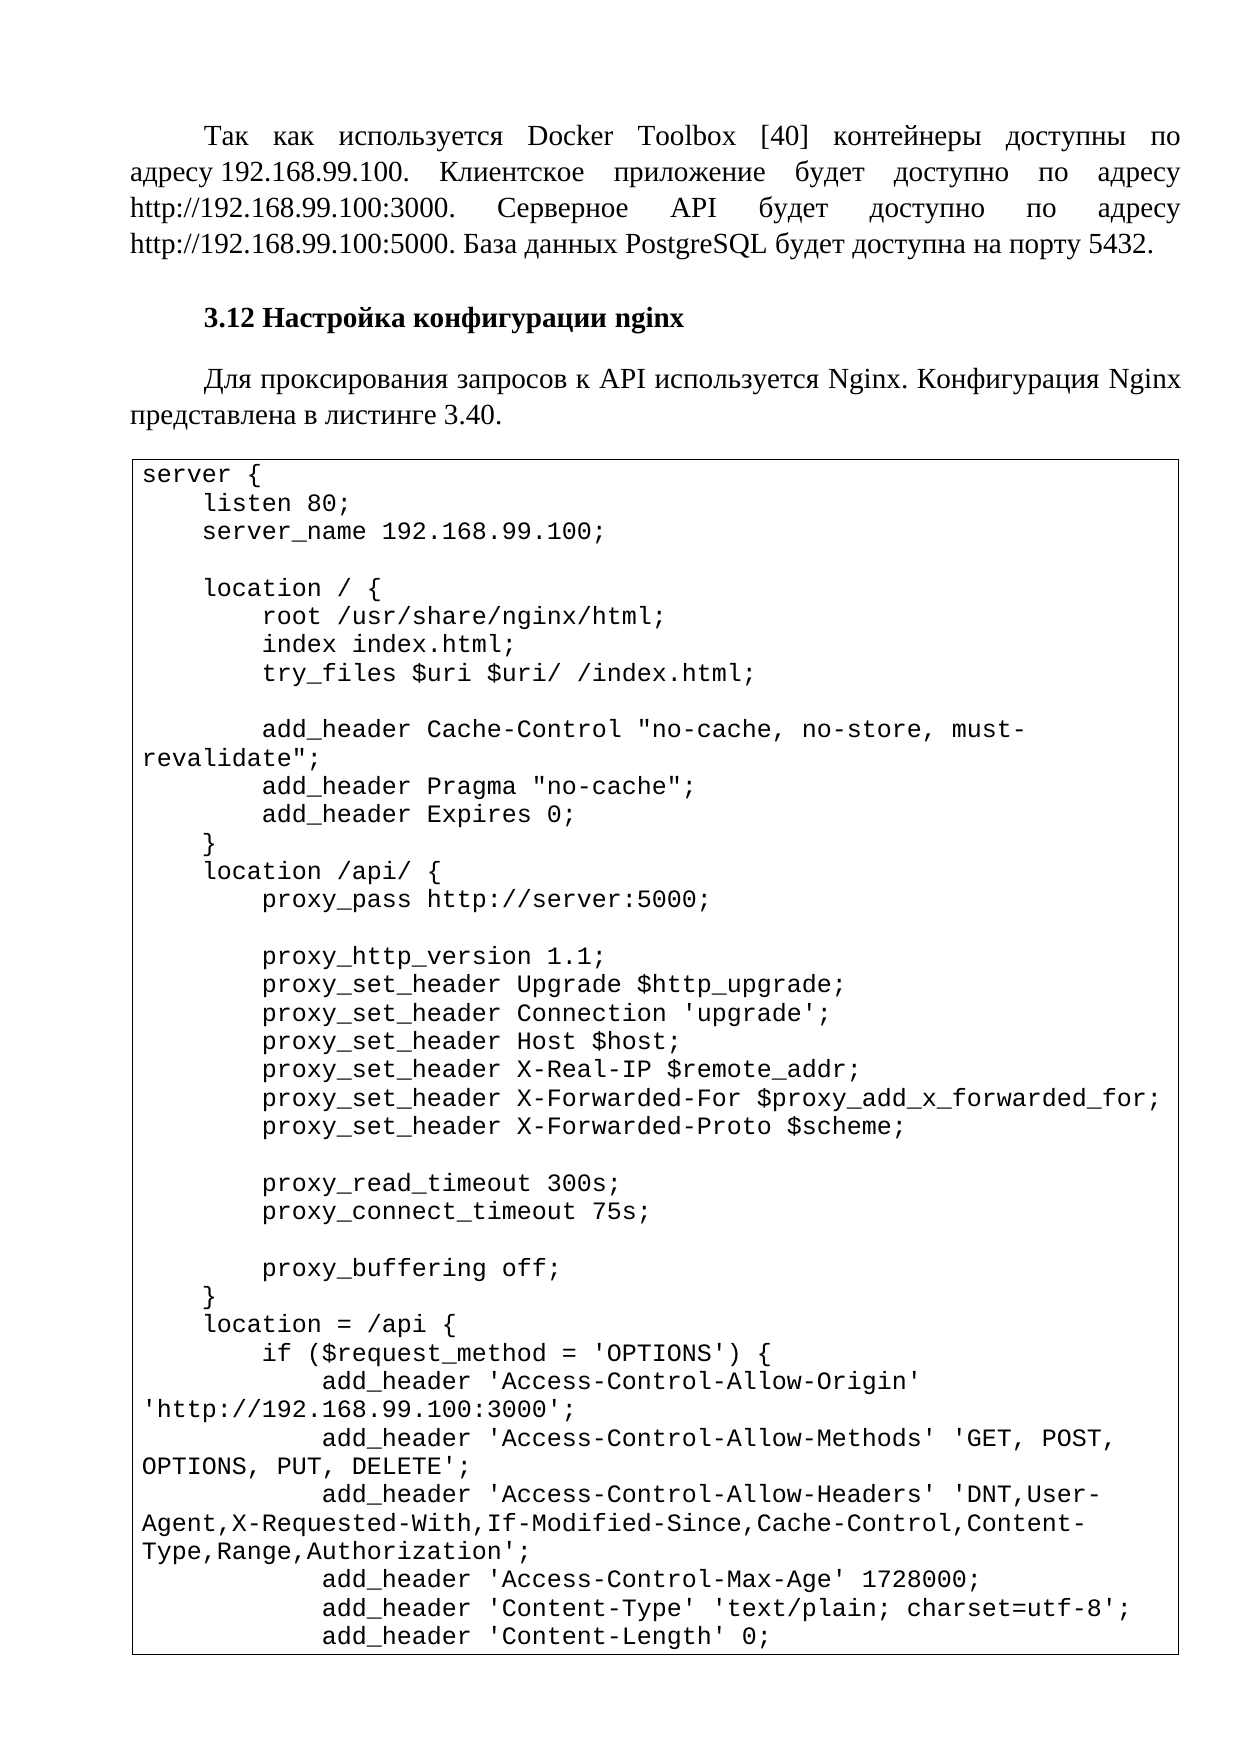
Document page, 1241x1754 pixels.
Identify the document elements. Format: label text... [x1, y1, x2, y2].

text proxy_buffering off; [133, 1252, 1178, 1280]
text proxy_set_header Connection 'upgrade'; [133, 997, 1178, 1025]
text add_header Pragma "no-cache"; [133, 770, 1178, 799]
text add_header 'Access-Control-Allow-Headers' 'DNT,User-Agent,X-Requested-With,If-Modified-Since,Cache-Control,Content-Type,Range,Authorization'; [133, 1479, 1178, 1564]
text proxy_http_version 1.1; [133, 940, 1178, 969]
text server_name 192.168.99.100; [133, 515, 1178, 547]
text location / { [133, 572, 1178, 600]
text proxy_set_header Host $host; [133, 1025, 1178, 1054]
text add_header 'Content-Length' 0; [133, 1620, 1178, 1654]
text if ($request_method = 'OPTIONS') { [133, 1337, 1178, 1365]
text } [133, 1280, 1178, 1309]
text listen 80; [133, 487, 1178, 515]
text add_header 'Access-Control-Allow-Origin' 'http://192.168.99.100:3000'; [133, 1365, 1178, 1422]
text add_header 'Content-Type' 'text/plain; charset=utf-8'; [133, 1592, 1178, 1620]
text add_header 'Access-Control-Max-Age' 1728000; [133, 1564, 1178, 1592]
text try_files $uri $uri/ /index.html; [133, 657, 1178, 688]
text proxy_connect_timeout 75s; [133, 1195, 1178, 1227]
text add_header 'Access-Control-Allow-Methods' 'GET, POST, OPTIONS, PUT, DELETE'; [133, 1422, 1178, 1479]
text server { [133, 460, 1178, 487]
text proxy_set_header X-Real-IP $remote_addr; [133, 1054, 1178, 1082]
text proxy_read_timeout 300s; [133, 1167, 1178, 1195]
subtitle 3.12 Настройка конфигурации nginx [130, 300, 1181, 334]
text proxy_pass http://server:5000; [133, 884, 1178, 915]
text location /api/ { [133, 855, 1178, 884]
text add_header Expires 0; [133, 799, 1178, 827]
text Так как используется Docker Toolbox [40] контейнеры доступны по адресу 192.168.99.100. Клиентское приложение будет доступно по адресу http://192.168.99.100:3000. Серверное API будет доступно по адресу http://192.168.99.100:5000. База данных PostgreSQL будет доступна на порту 5432. [130, 118, 1181, 260]
text index index.html; [133, 629, 1178, 657]
text } [133, 827, 1178, 855]
text proxy_set_header X-Forwarded-Proto $scheme; [133, 1110, 1178, 1142]
text Для проксирования запросов к API используется Nginx. Конфигурация Nginx представлена в листинге 3.40. [130, 361, 1181, 431]
text location = /api { [133, 1309, 1178, 1337]
text proxy_set_header Upgrade $http_upgrade; [133, 969, 1178, 997]
text proxy_set_header X-Forwarded-For $proxy_add_x_forwarded_for; [133, 1082, 1178, 1110]
text add_header Cache-Control "no-cache, no-store, must-revalidate"; [133, 714, 1178, 770]
text root /usr/share/nginx/html; [133, 600, 1178, 629]
